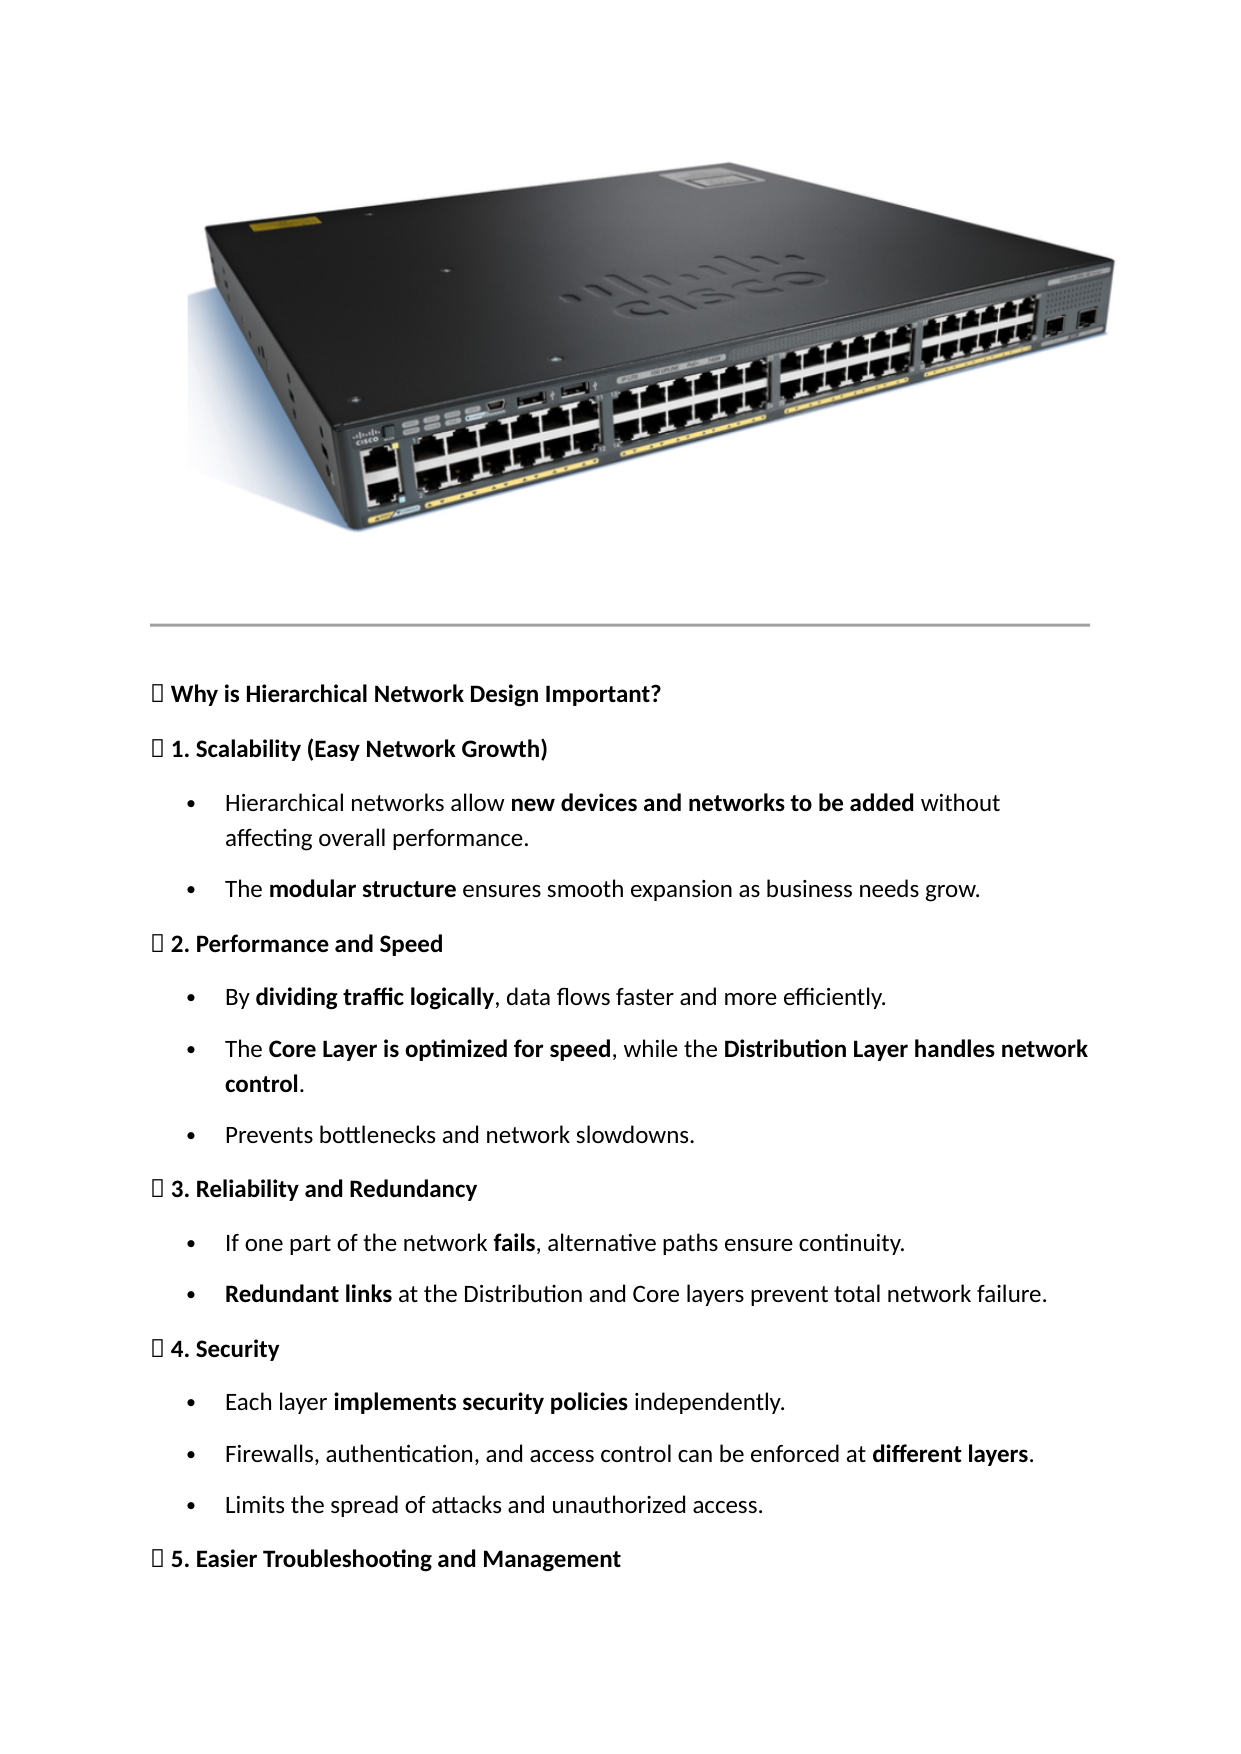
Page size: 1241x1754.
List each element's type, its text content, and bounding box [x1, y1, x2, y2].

text ✅ 5. Easier Troubleshooting and Management [150, 1541, 1090, 1575]
list Firewalls, authentication, and access control can be enforced at different layers. [187, 1438, 1090, 1468]
text ✅ 3. Reliability and Redundancy [150, 1171, 1090, 1205]
list The Core Layer is optimized for speed, while the Distribution Layer handles network control. [187, 1033, 1090, 1098]
list Redundant links at the Distribution and Core layers prevent total network failure. [187, 1278, 1090, 1309]
list The modular structure ensures smooth expansion as business needs grow. [187, 873, 1090, 904]
list Each layer implements security policies independently. [187, 1386, 1090, 1417]
list Prevents bottlenecks and network slowdowns. [187, 1119, 1090, 1150]
text 🔹 Why is Hierarchical Network Design Important? [150, 675, 1090, 709]
text ✅ 2. Performance and Speed [150, 925, 1090, 959]
list Limits the spread of attacks and unauthorized access. [187, 1489, 1090, 1520]
text ✅ 1. Scalability (Easy Network Growth) [150, 731, 1090, 765]
text ✅ 4. Security [150, 1330, 1090, 1364]
list If one part of the network fails, alternative paths ensure continuity. [187, 1227, 1090, 1257]
list By dividing traffic logically, data flows faster and more efficiently. [187, 981, 1090, 1012]
list Hierarchical networks allow new devices and networks to be added without affecting overall performance. [187, 787, 1090, 852]
picture [187, 150, 1128, 547]
